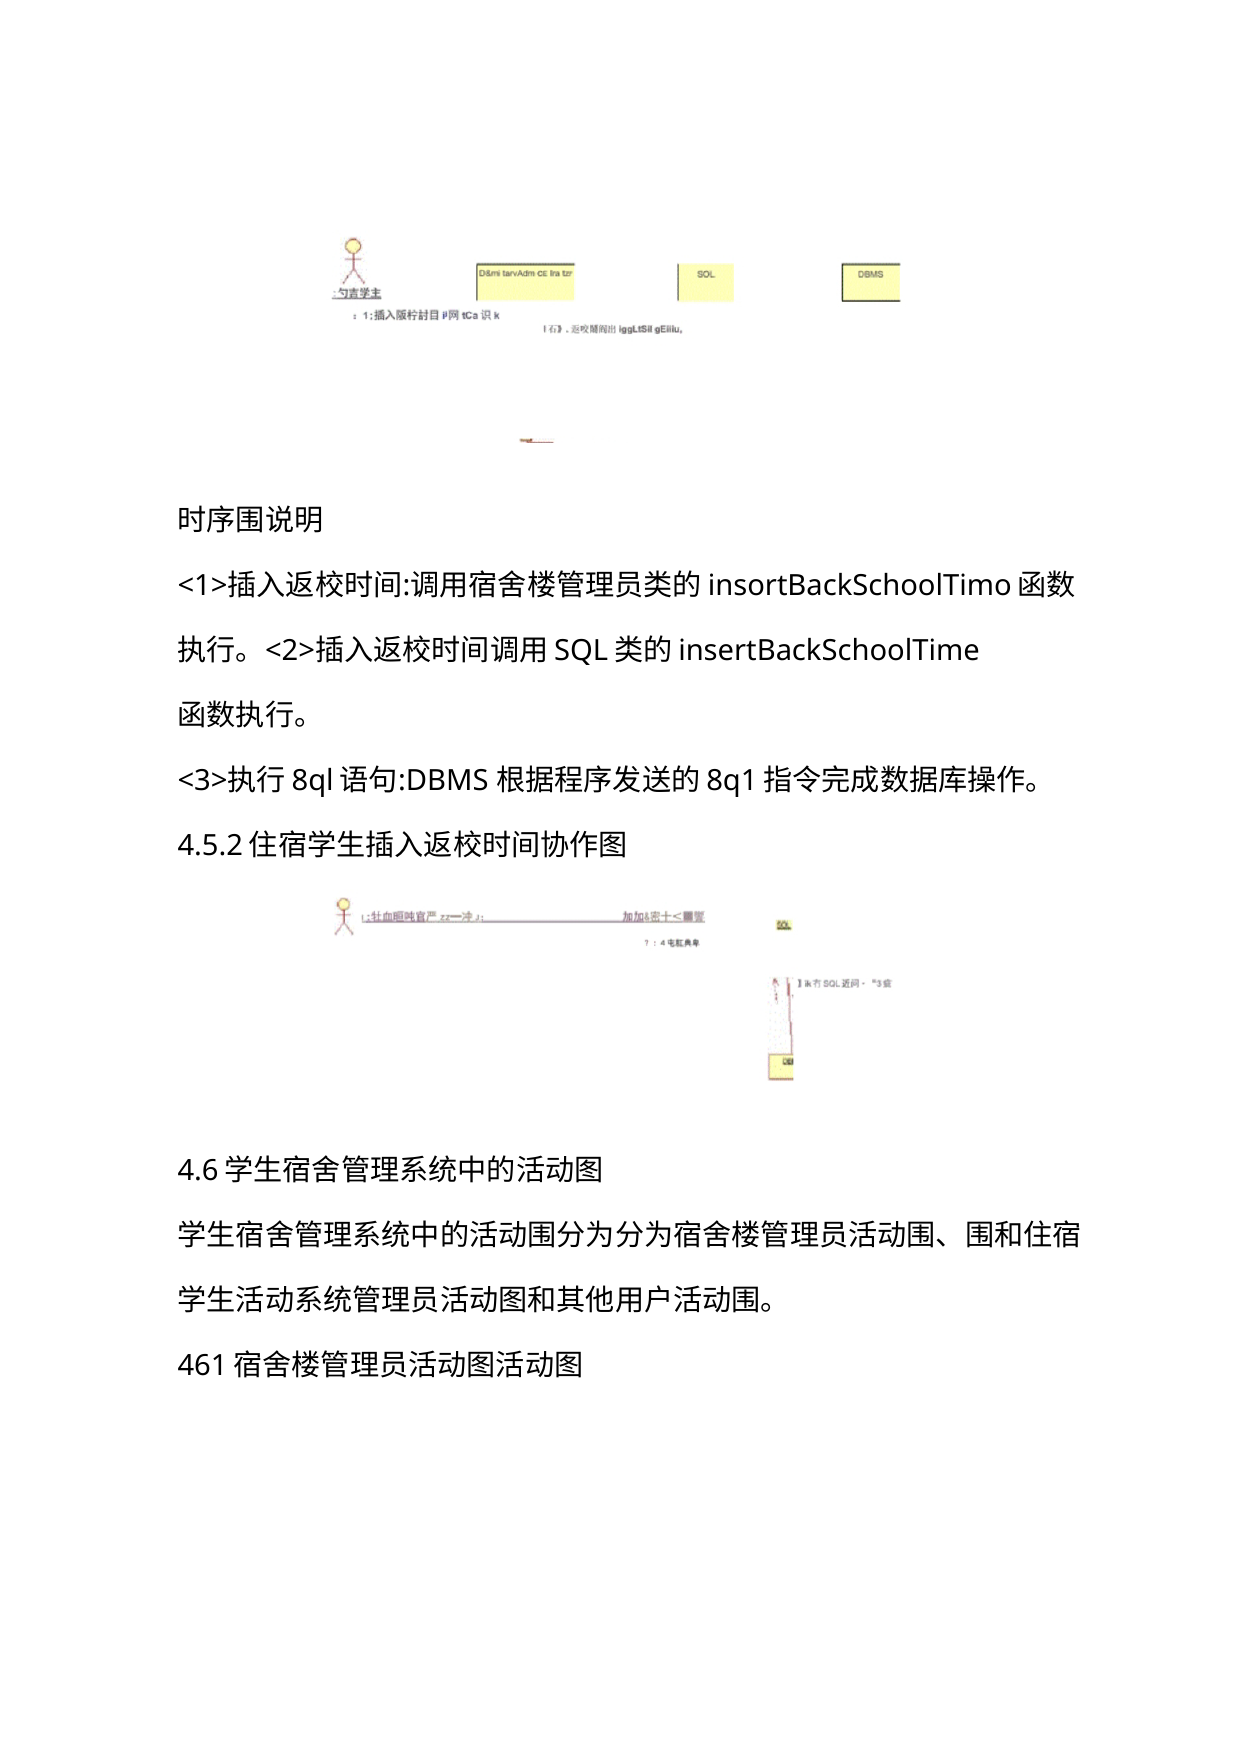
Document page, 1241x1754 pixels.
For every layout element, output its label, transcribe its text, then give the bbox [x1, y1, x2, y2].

text ﻿ 4.6学生宿舍管理系统中的活动图﻿ 学生宿舍管理系统中的活动围分为分为宿舍楼管理员活动围、围和住宿学生活动系统管理员活动图和其他用户活动围。﻿ 461宿舍楼管理员活动图活动图 [177, 1103, 1087, 1395]
text ﻿ 时序围说明﻿ <1>插入返校时间:调用宿舍楼管理员类的insortBackSchoolTimo函数执行。<2>插入返校时间调用SQL类的insertBackSchoolTime﻿ 函数执行。﻿ <3>执行8ql语句:DBMS 根据程序发送的8q1指令完成数据库操作。﻿ 4.5.2住宿学生插入返校时间协作图 [177, 453, 1087, 875]
picture [177, 203, 1042, 443]
picture [177, 889, 1042, 1090]
